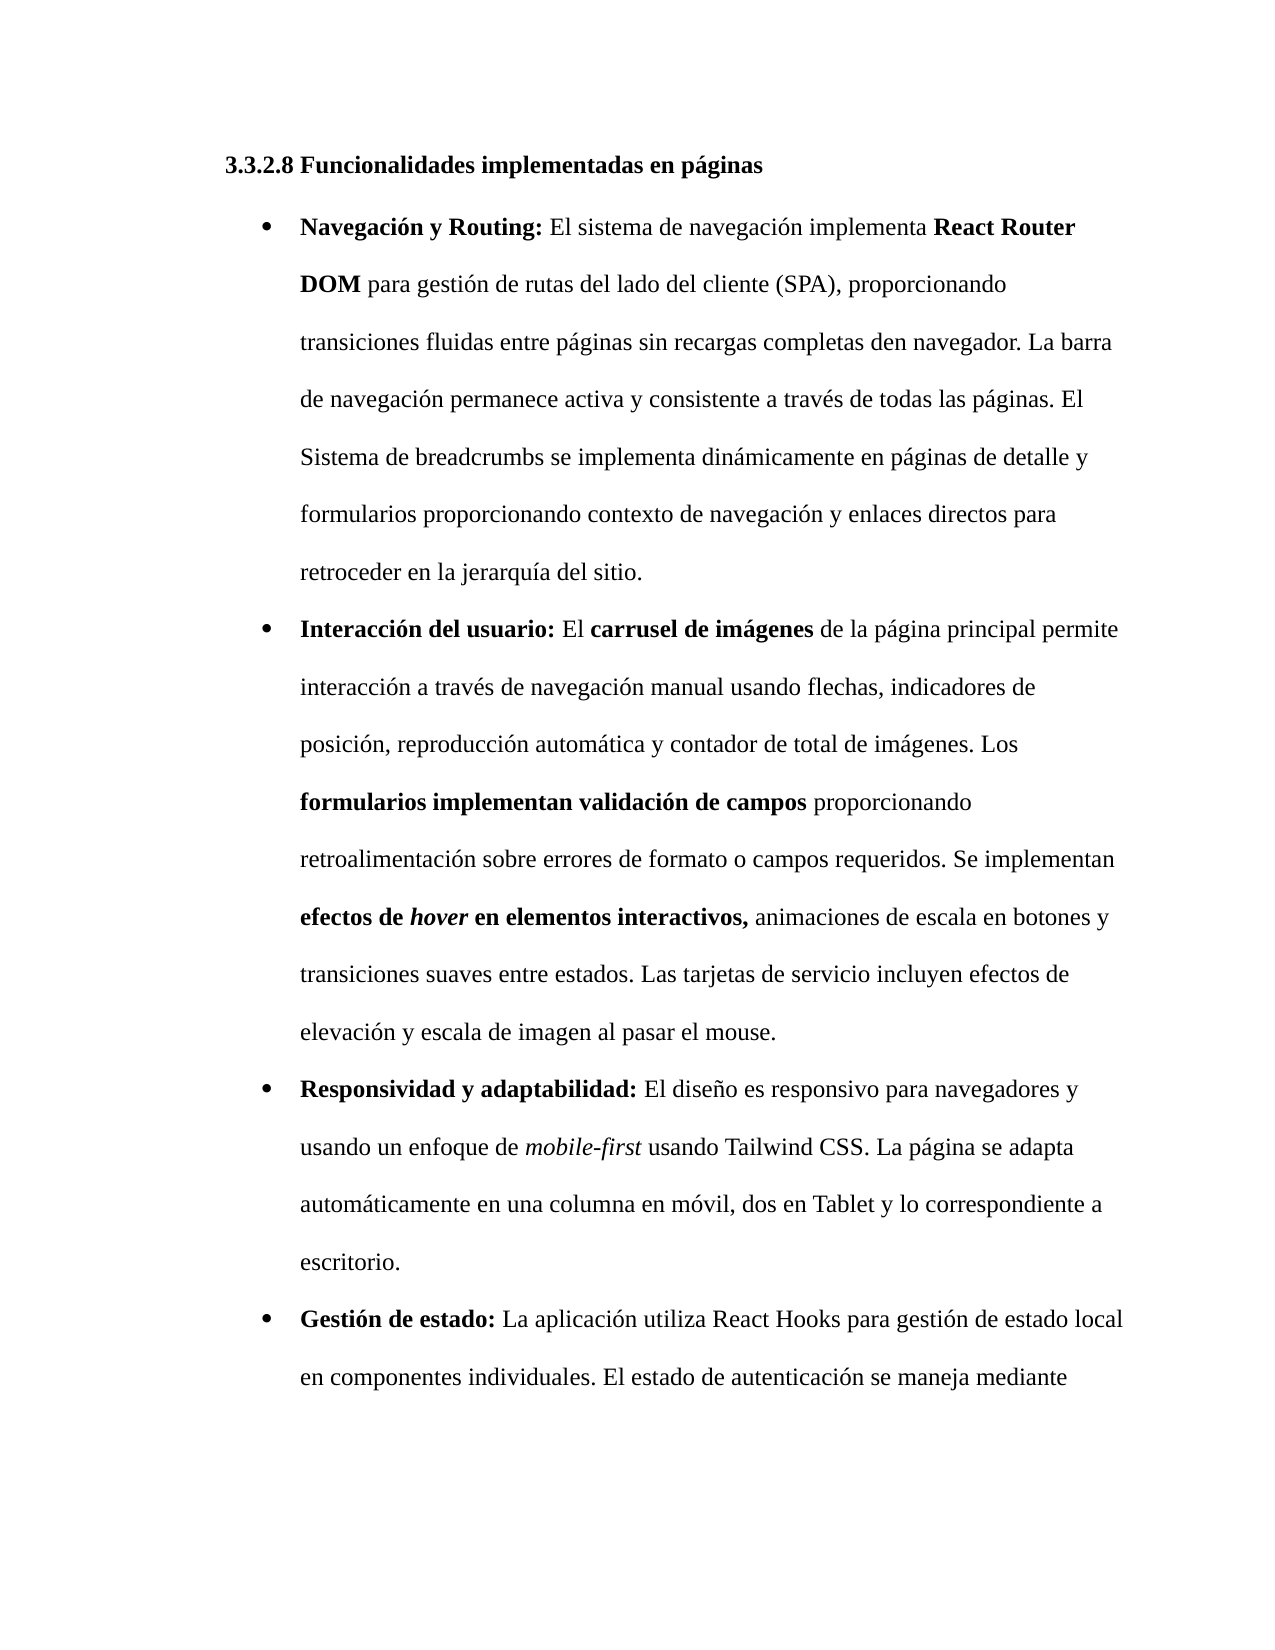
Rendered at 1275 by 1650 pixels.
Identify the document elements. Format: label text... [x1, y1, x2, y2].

list Navegación y Routing: El sistema de navegación implementa React Router DOM para gestión de rutas del lado del cliente (SPA), proporcionando transiciones fluidas entre páginas sin recargas completas den navegador. La barra de navegación permanece activa y consistente a través de todas las páginas. El Sistema de breadcrumbs se implementa dinámicamente en páginas de detalle y formularios proporcionando contexto de navegación y enlaces directos para retroceder en la jerarquía del sitio. [262, 212, 1125, 585]
list Responsividad y adaptabilidad: El diseño es responsivo para navegadores y usando un enfoque de mobile-first usando Tailwind CSS. La página se adapta automáticamente en una columna en móvil, dos en Tablet y lo correspondiente a escritorio. [262, 1074, 1125, 1275]
subtitle Funcionalidades implementadas en páginas [225, 150, 1125, 179]
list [262, 1304, 1125, 1390]
list Interacción del usuario: El carrusel de imágenes de la página principal permite interacción a través de navegación manual usando flechas, indicadores de posición, reproducción automática y contador de total de imágenes. Los formularios implementan validación de campos proporcionando retroalimentación sobre errores de formato o campos requeridos. Se implementan efectos de hover en elementos interactivos, animaciones de escala en botones y transiciones suaves entre estados. Las tarjetas de servicio incluyen efectos de elevación y escala de imagen al pasar el mouse. [262, 614, 1125, 1045]
